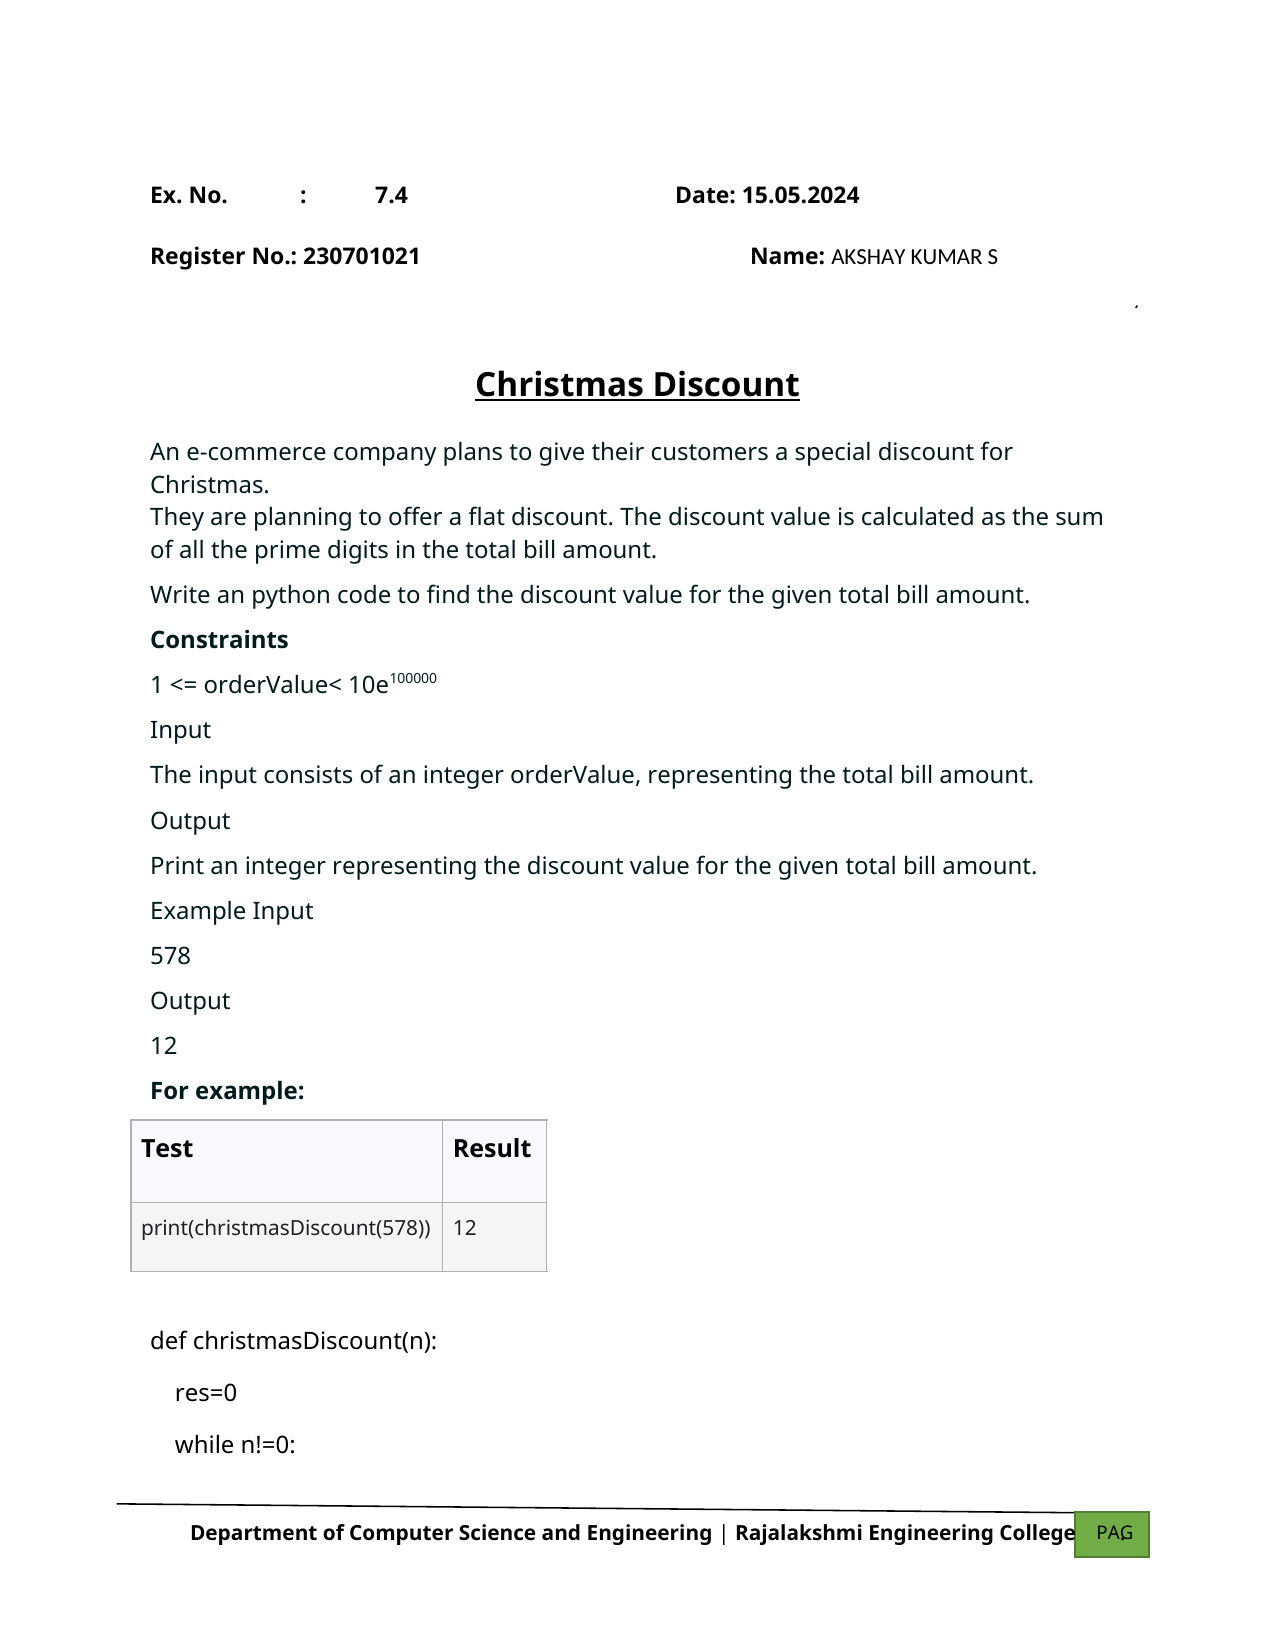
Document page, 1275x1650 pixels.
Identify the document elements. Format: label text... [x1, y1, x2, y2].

text Example Input [150, 894, 1125, 926]
text Register No.: 230701021 Name: AKSHAY KUMAR S [150, 239, 1125, 271]
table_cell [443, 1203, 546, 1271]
text 578 [150, 939, 1125, 971]
text Output [150, 984, 1125, 1016]
text Output [150, 803, 1125, 836]
text For example: [150, 1074, 1125, 1107]
text Christmas Discount [150, 360, 1125, 406]
text def christmasDiscount(n): [150, 1324, 1125, 1357]
text res=0 [150, 1376, 1125, 1408]
text Input [150, 713, 1125, 746]
text They are planning to offer a flat discount. The discount value is calculated as the sum of all the prime digits in the total bill amount. [150, 500, 1125, 565]
text 12 [150, 1029, 1125, 1062]
text Constraints [150, 623, 1125, 656]
text while n!=0: [150, 1428, 1125, 1460]
text Print an integer representing the discount value for the given total bill amount. [150, 848, 1125, 881]
text The input consists of an integer orderValue, representing the total bill amount. [150, 758, 1125, 791]
text An e-commerce company plans to give their customers a special discount for Christmas. [150, 435, 1125, 500]
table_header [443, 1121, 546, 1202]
text Write an python code to find the discount value for the given total bill amount. [150, 578, 1125, 611]
text Ex. No. : 7.4 Date: 15.05.2024 [150, 179, 1125, 210]
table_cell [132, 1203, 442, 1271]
text 1 <= orderValue< 10e100000 [150, 668, 1125, 701]
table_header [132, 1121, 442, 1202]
